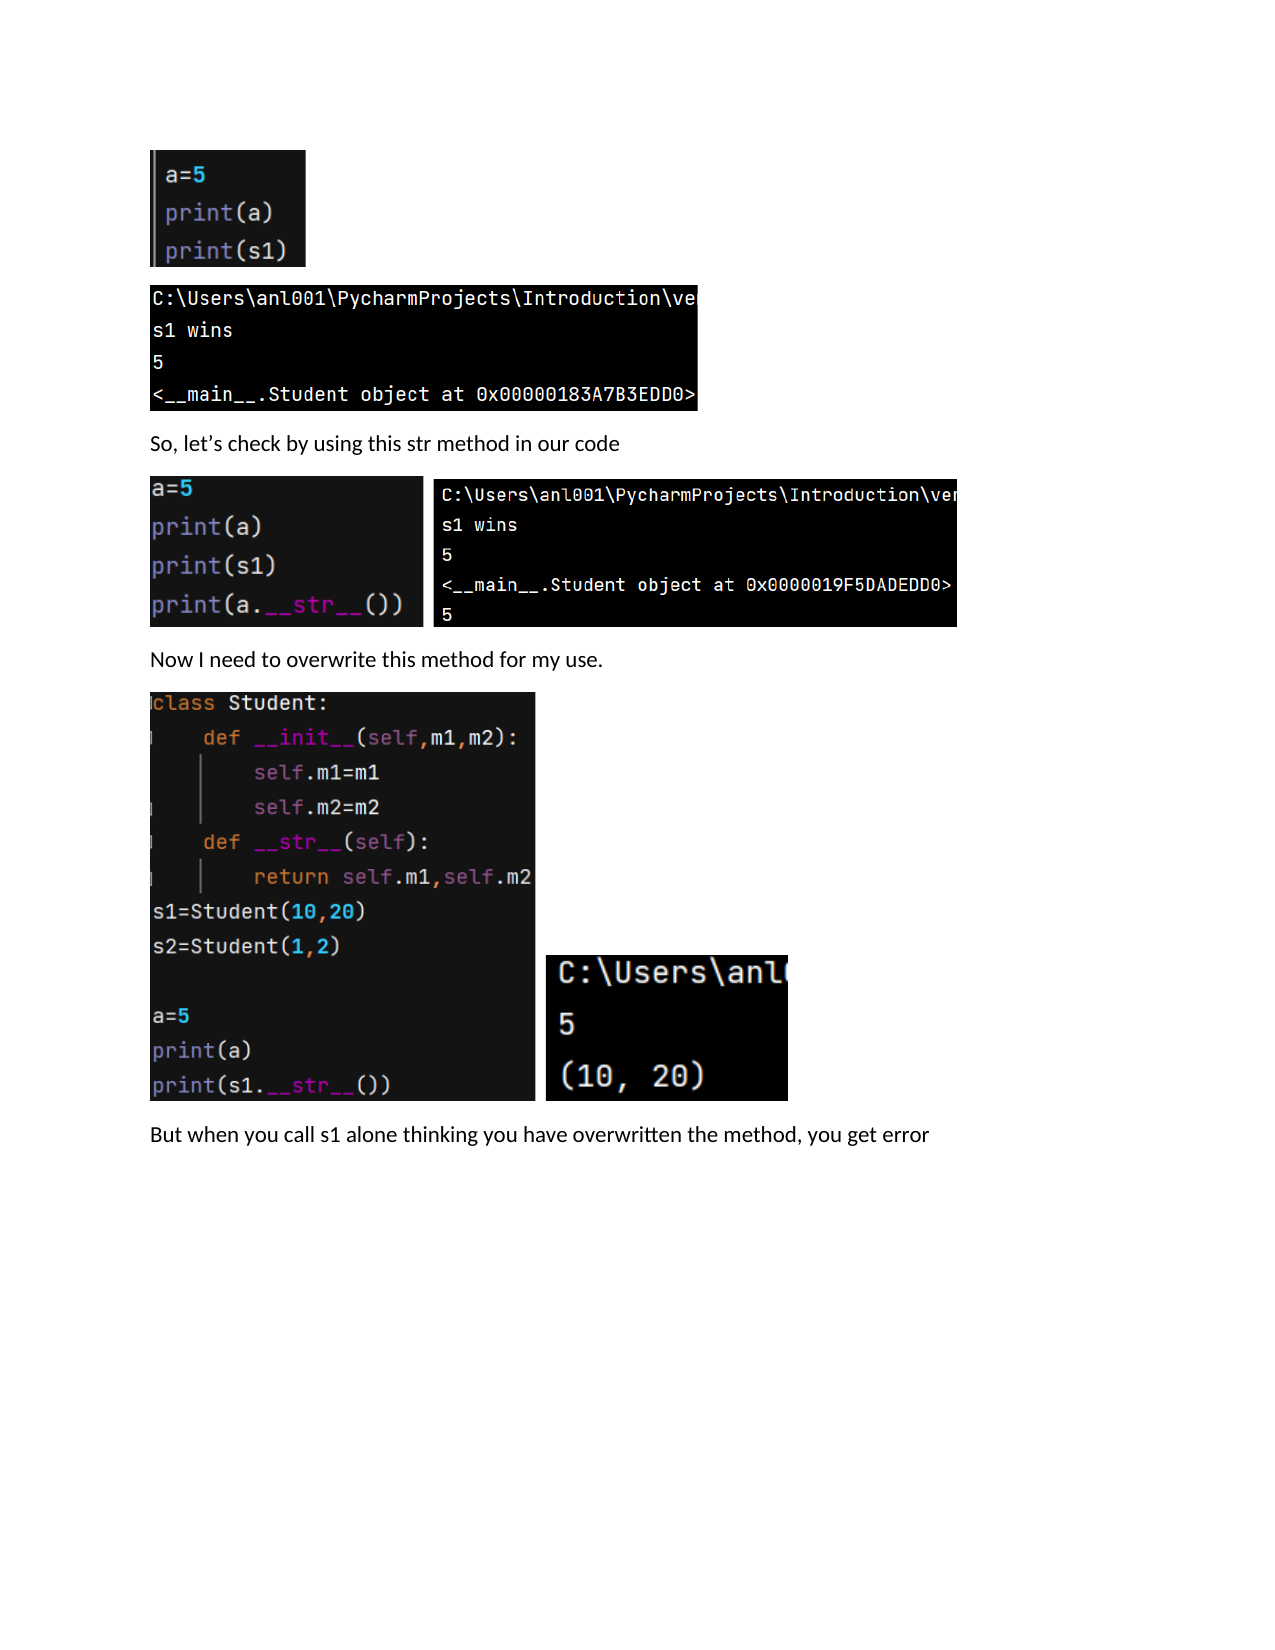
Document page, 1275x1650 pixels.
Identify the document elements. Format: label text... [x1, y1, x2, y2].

text But when you call s1 alone thinking you have overwritten the method, you get error [150, 1120, 1125, 1148]
picture [150, 150, 306, 267]
text Now I need to overwrite this method for my use. [150, 646, 1125, 673]
picture [150, 476, 424, 627]
picture [150, 285, 698, 411]
picture [150, 692, 536, 1101]
text So, let’s check by using this str method in our code [150, 429, 1125, 458]
picture [433, 479, 957, 627]
picture [545, 955, 788, 1101]
